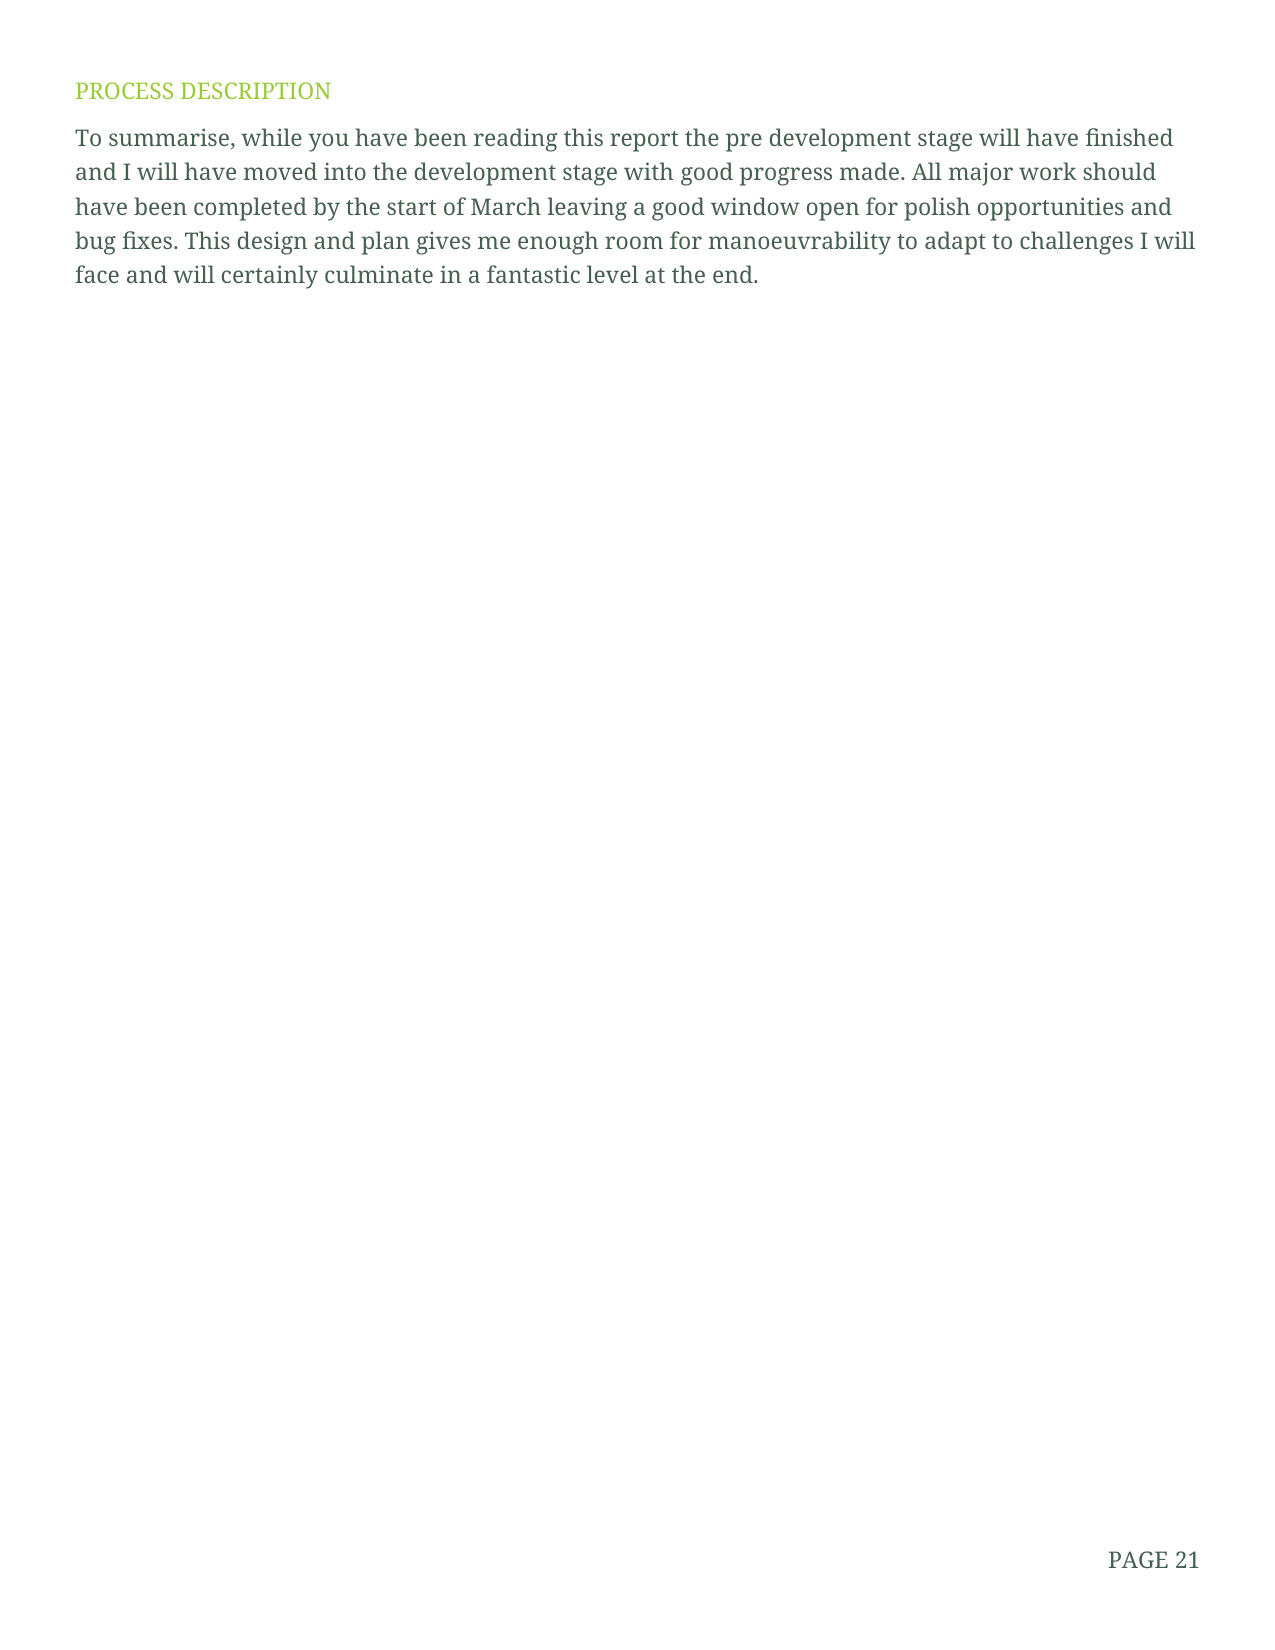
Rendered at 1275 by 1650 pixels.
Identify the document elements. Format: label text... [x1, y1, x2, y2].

text To summarise, while you have been reading this report the pre development stage will have finished and I will have moved into the development stage with good progress made. All major work should have been completed by the start of March leaving a good window open for polish opportunities and bug fixes. This design and plan gives me enough room for manoeuvrability to adapt to challenges I will face and will certainly culminate in a fantastic level at the end. [75, 122, 1200, 291]
subtitle Process description [75, 75, 1200, 106]
